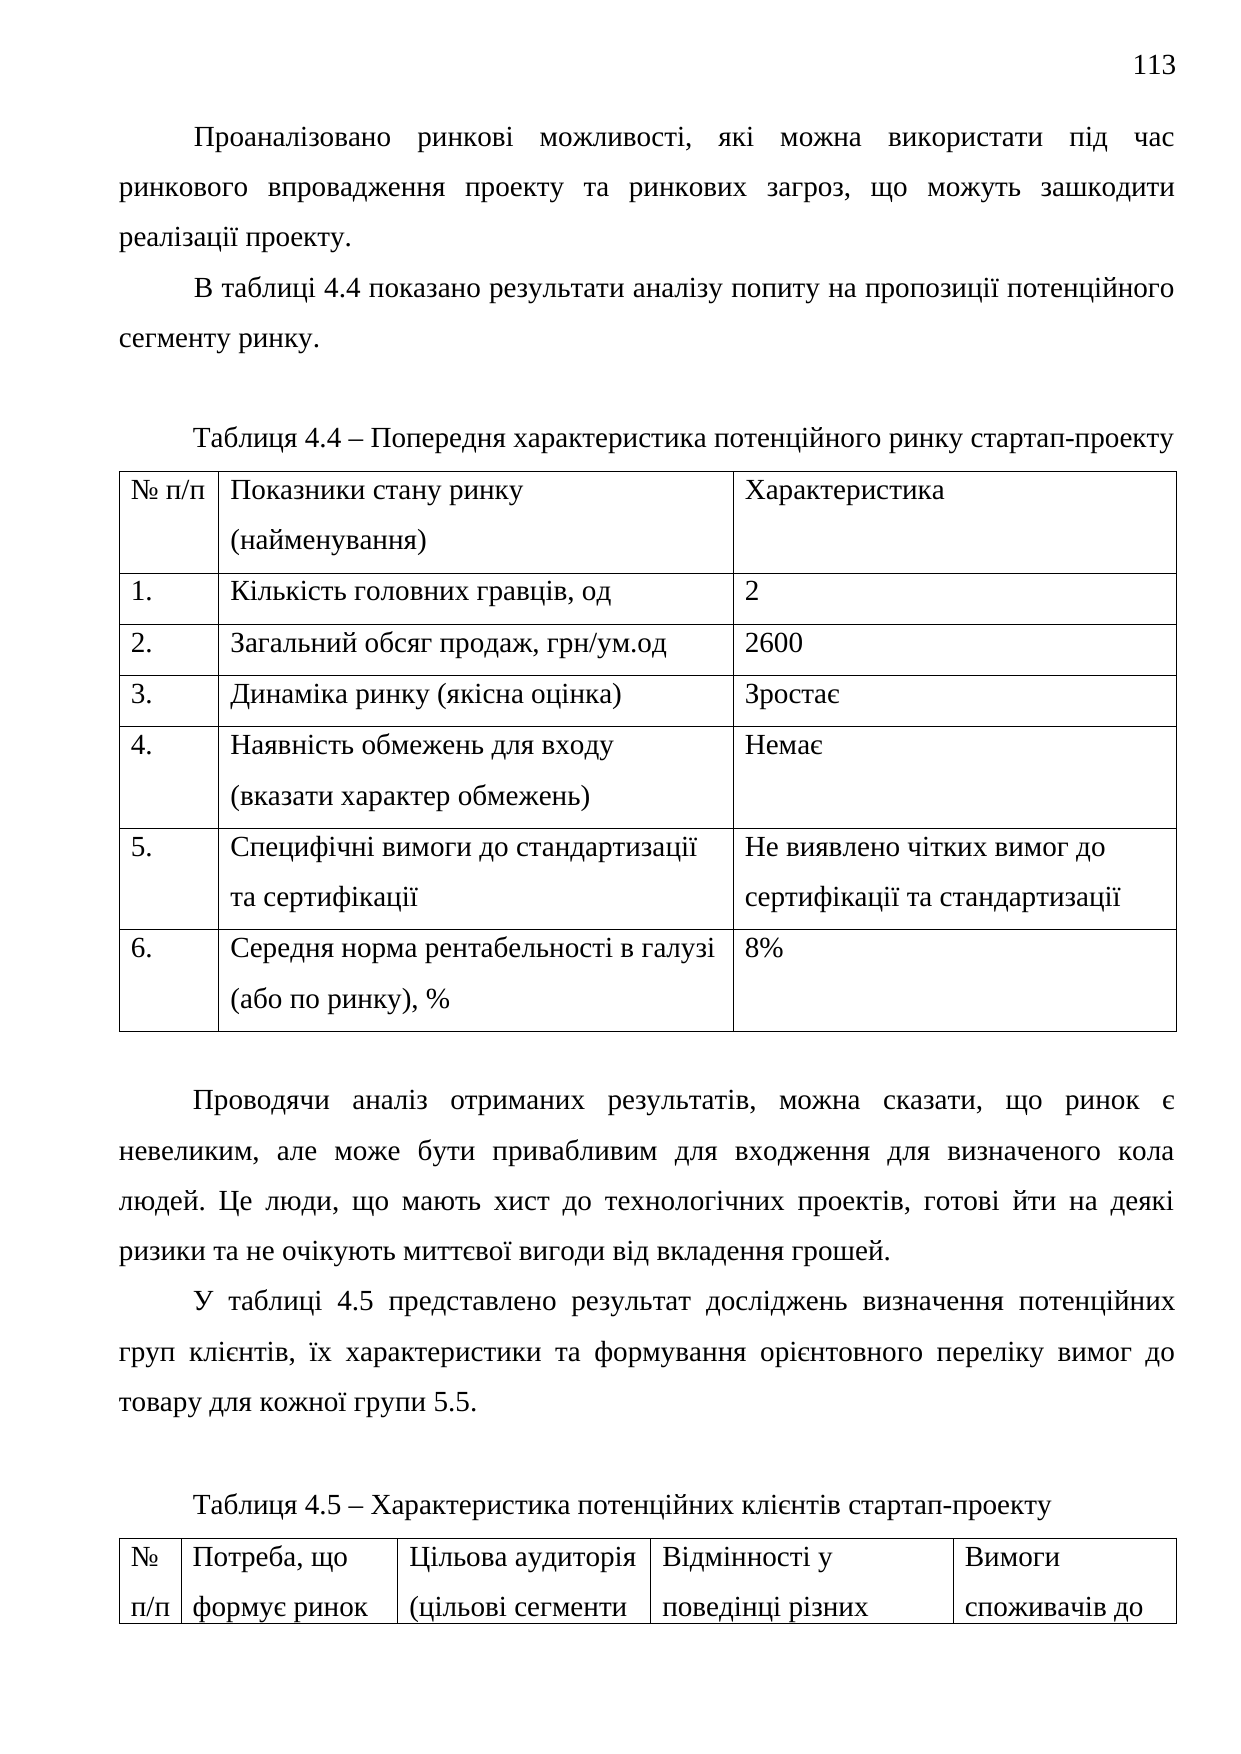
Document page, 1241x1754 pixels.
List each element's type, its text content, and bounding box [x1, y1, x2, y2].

text Проаналізовано ринкові можливості, які можна використати під час ринкового впровадження проекту та ринкових загроз, що можуть зашкодити реалізації проекту. [119, 119, 1176, 253]
text У таблиці 4.5 представлено результат досліджень визначення потенційних груп клієнтів, їх характеристики та формування орієнтовного переліку вимог до товару для кожної групи 5.5. [119, 1283, 1176, 1418]
table_cell Загальний обсяг продаж, грн/ум.од [219, 625, 733, 675]
table_cell Немає [734, 727, 1176, 828]
text Проводячи аналіз отриманих результатів, можна сказати, що ринок є невеликим, але може бути привабливим для входження для визначеного кола людей. Це люди, що мають хист до технологічних проектів, готові йти на деякі ризики та не очікують миттєвої вигоди від вкладення грошей. [119, 1082, 1176, 1267]
table_cell 1. [120, 574, 218, 624]
table_cell 6. [120, 930, 218, 1031]
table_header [651, 1539, 953, 1622]
table_cell 4. [120, 727, 218, 828]
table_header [398, 1539, 650, 1622]
table_cell Кількість головних гравців, од [219, 574, 733, 624]
table_header Показники стану ринку (найменування) [219, 472, 733, 572]
text В таблиці 4.4 показано результати аналізу попиту на пропозиції потенційного сегменту ринку. [119, 270, 1176, 353]
table_cell Динаміка ринку (якісна оцінка) [219, 676, 733, 726]
table_cell Не виявлено чітких вимог до сертифікації та стандартизації [734, 829, 1176, 929]
table_cell 5. [120, 829, 218, 929]
text Таблиця 4.5 – Характеристика потенційних клієнтів стартап-проекту [119, 1487, 1176, 1521]
table_cell 2 [734, 574, 1176, 624]
table_cell 2. [120, 625, 218, 675]
table_cell 8% [734, 930, 1176, 1031]
table_cell Специфічні вимоги до стандартизації та сертифікації [219, 829, 733, 929]
table_cell Наявність обмежень для входу (вказати характер обмежень) [219, 727, 733, 828]
table_cell 2600 [734, 625, 1176, 675]
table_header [954, 1539, 1176, 1622]
table_header Характеристика [734, 472, 1176, 572]
table_cell 3. [120, 676, 218, 726]
table_header № п/п [120, 472, 218, 572]
text Таблиця 4.4 – Попередня характеристика потенційного ринку стартап-проекту [119, 421, 1191, 454]
table_cell Середня норма рентабельності в галузі (або по ринку), % [219, 930, 733, 1031]
table_header № п/п [120, 1539, 181, 1622]
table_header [182, 1539, 397, 1622]
table_cell Зростає [734, 676, 1176, 726]
